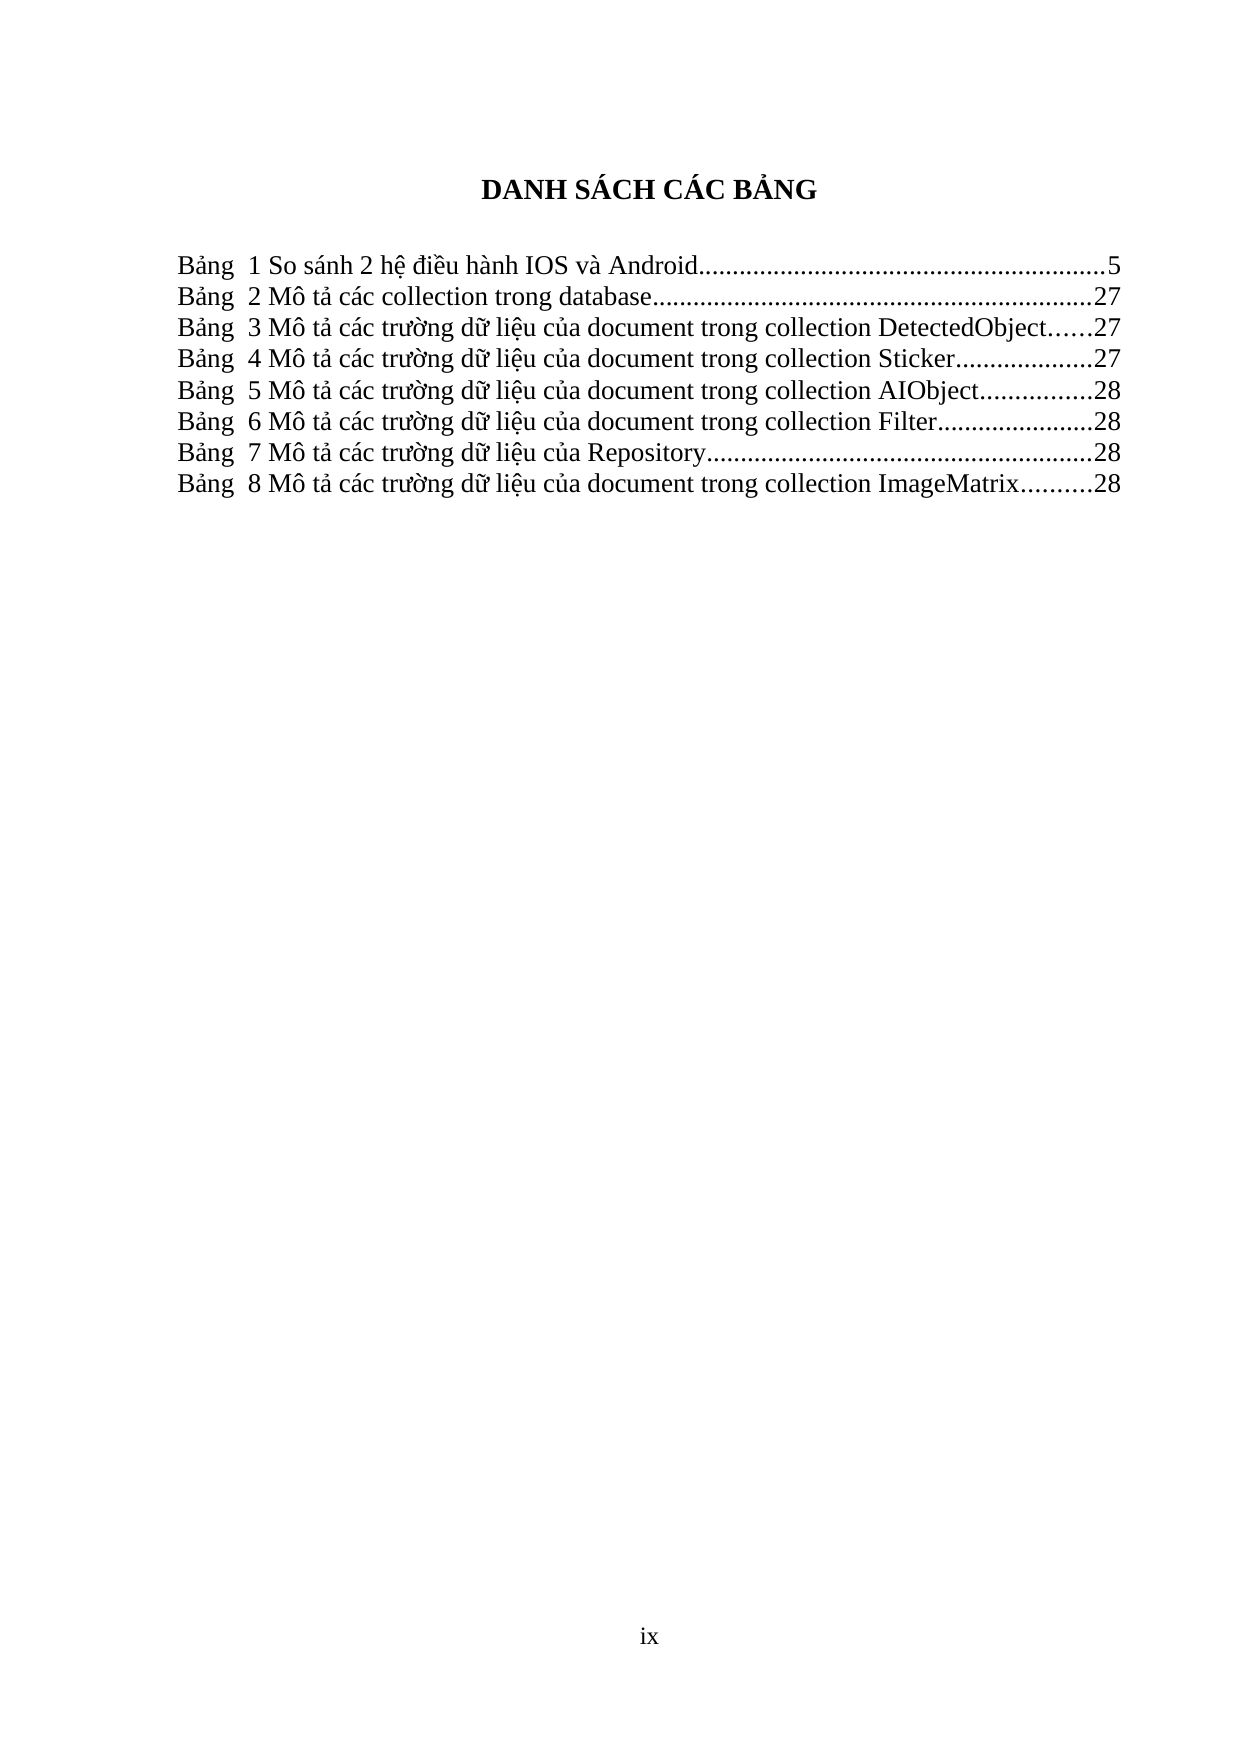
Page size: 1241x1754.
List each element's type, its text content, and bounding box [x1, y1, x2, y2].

text Bảng 6 Mô tả các trường dữ liệu của document trong collection Filter 28 [177, 405, 1122, 436]
text Bảng 4 Mô tả các trường dữ liệu của document trong collection Sticker 27 [177, 343, 1122, 374]
text Bảng 7 Mô tả các trường dữ liệu của Repository 28 [177, 436, 1122, 467]
text Bảng 1 So sánh 2 hệ điều hành IOS và Android 5 [177, 249, 268, 280]
text DANH SÁCH CÁC BẢNG [177, 172, 1122, 206]
text Bảng 5 Mô tả các trường dữ liệu của document trong collection AIObject 28 [177, 374, 1122, 405]
text Bảng 1 So sánh 2 hệ điều hành IOS và Android 5 [698, 249, 1122, 280]
text Bảng 2 Mô tả các collection trong database 27 [177, 280, 1122, 311]
text Bảng 8 Mô tả các trường dữ liệu của document trong collection ImageMatrix 28 [177, 467, 1122, 498]
text Bảng 3 Mô tả các trường dữ liệu của document trong collection DetectedObject 27 [177, 311, 1122, 343]
